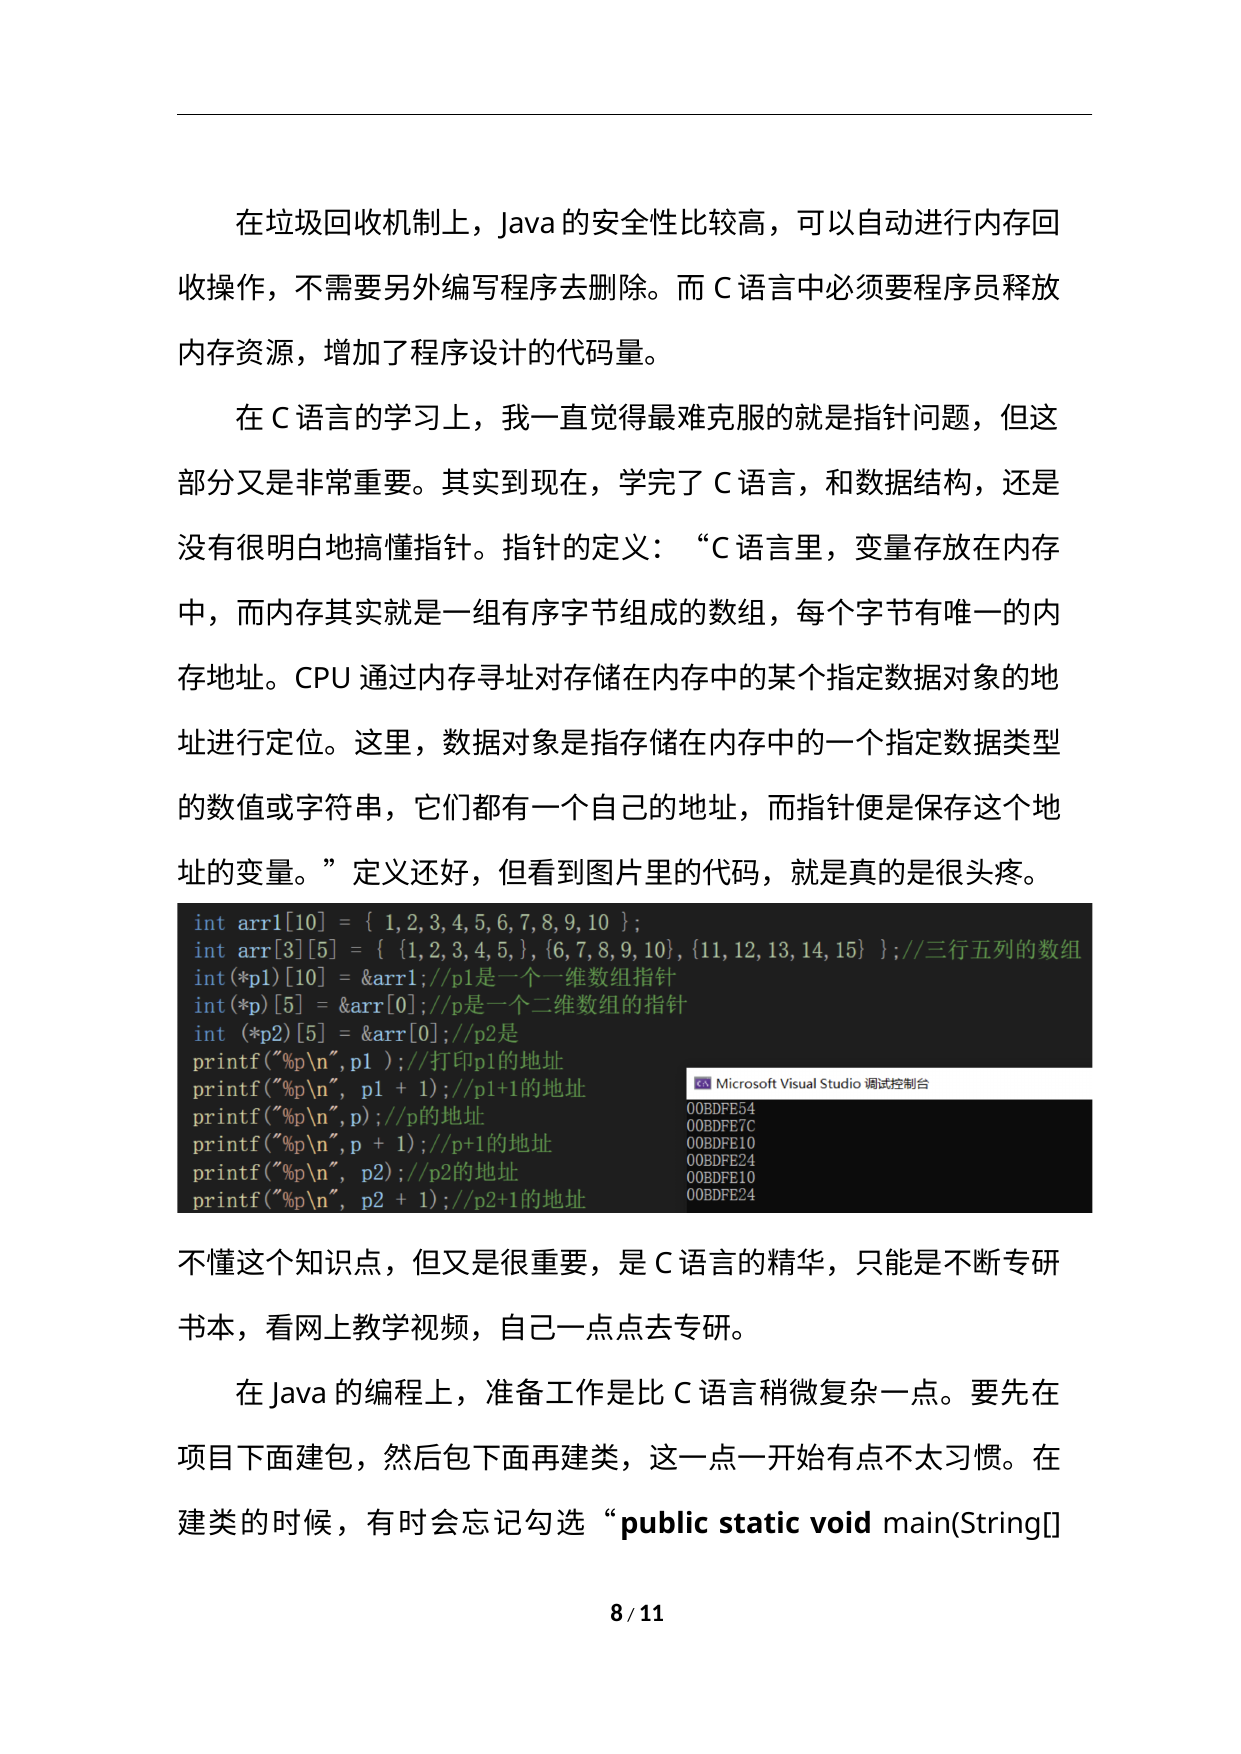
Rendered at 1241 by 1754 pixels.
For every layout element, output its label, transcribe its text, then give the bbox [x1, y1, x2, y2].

text 在垃圾回收机制上，Java的安全性比较高，可以自动进行内存回收操作，不需要另外编写程序去删除。而C语言中必须要程序员释放内存资源，增加了程序设计的代码量。 [177, 188, 1061, 383]
text 在C语言的学习上，我一直觉得最难克服的就是指针问题，但这部分又是非常重要。其实到现在，学完了C语言，和数据结构，还是没有很明白地搞懂指针。指针的定义：“C语言里，变量存放在内存中，而内存其实就是一组有序字节组成的数组，每个字节有唯一的内存地址。CPU 通过内存寻址对存储在内存中的某个指定数据对象的地址进行定位。这里，数据对象是指存储在内存中的一个指定数据类型的数值或字符串，它们都有一个自己的地址，而指针便是保存这个地址的变量。”定义还好，但看到图片里的代码，就是真的是很头疼。 [177, 383, 1061, 903]
text 不懂这个知识点，但又是很重要，是C语言的精华，只能是不断专研书本，看网上教学视频，自己一点点去专研。 [177, 1228, 1061, 1358]
picture [177, 903, 1093, 1213]
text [177, 1358, 1061, 1553]
